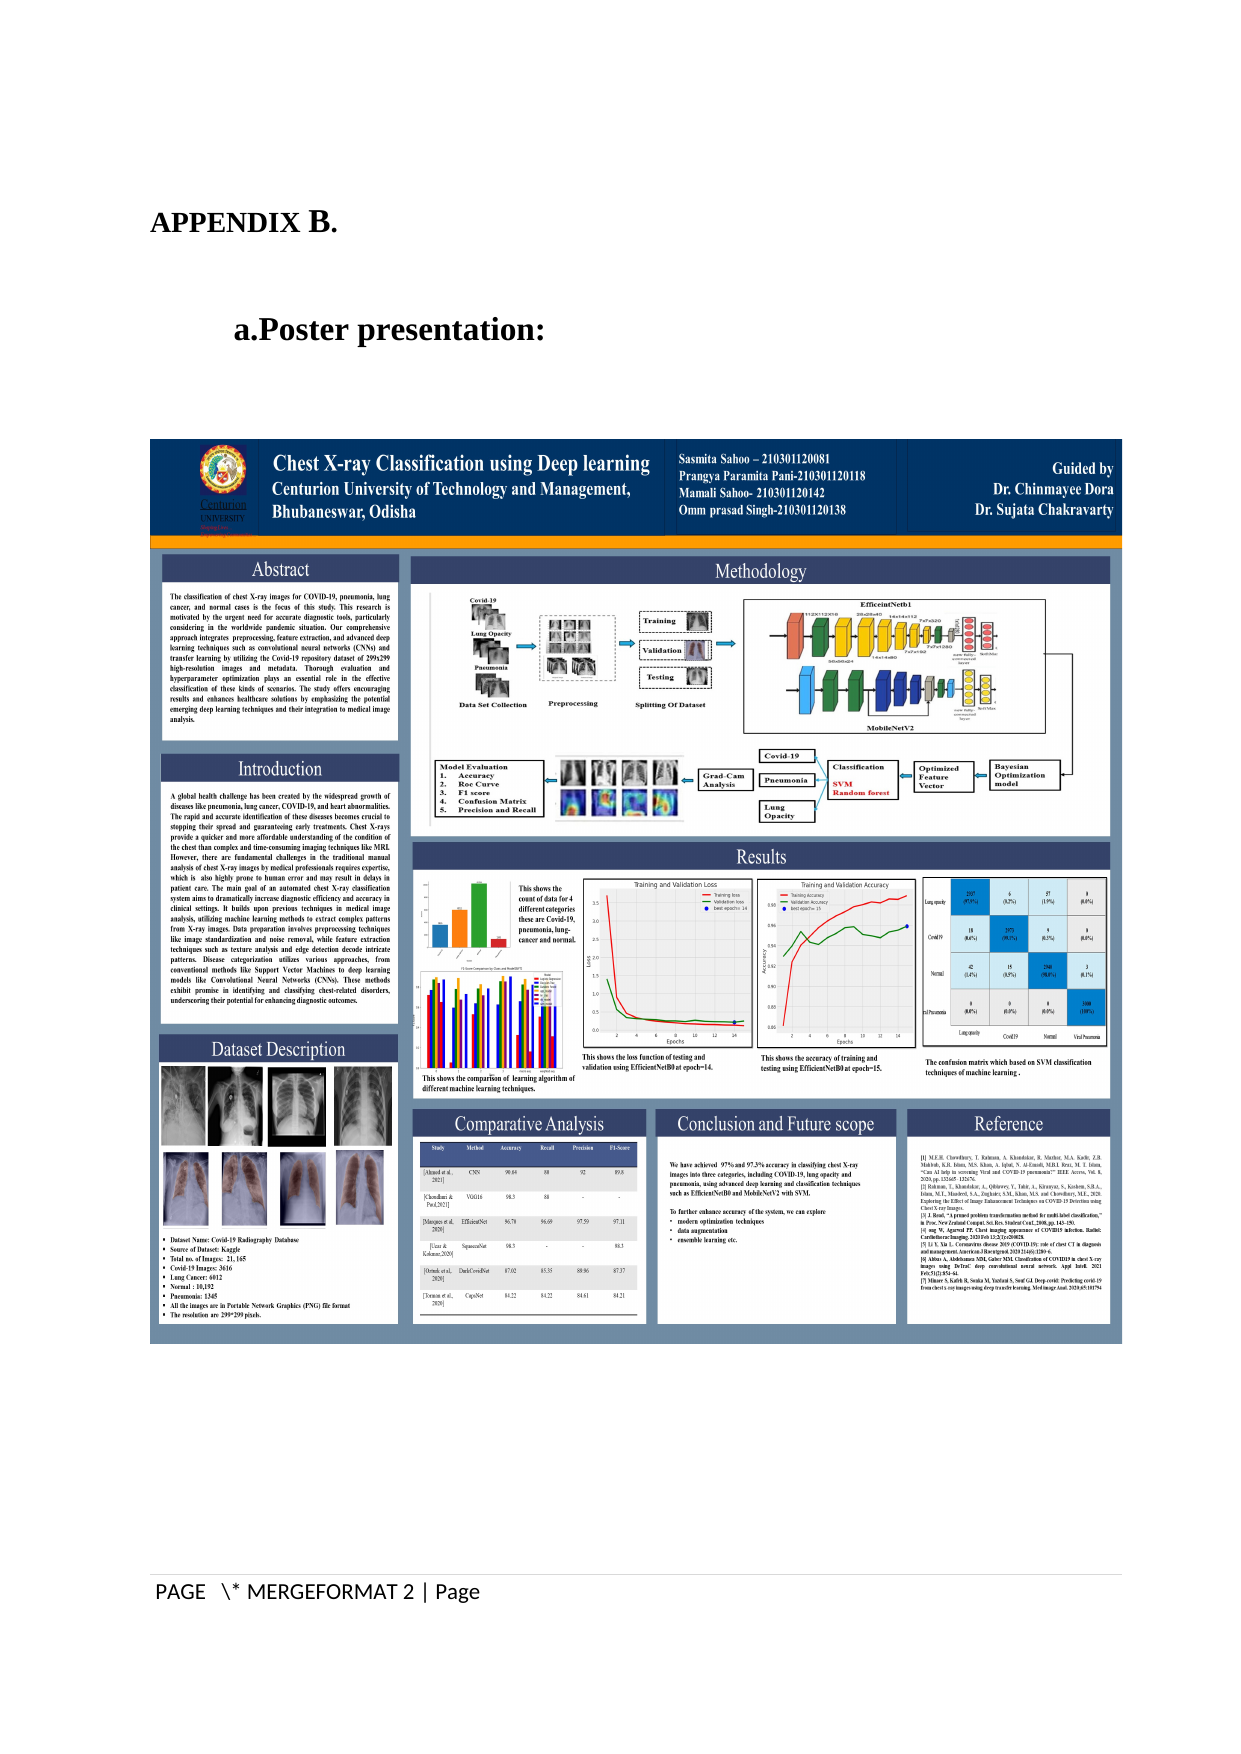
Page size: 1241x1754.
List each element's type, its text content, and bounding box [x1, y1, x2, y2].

text APPENDIX B. [150, 201, 1122, 239]
text a.Poster presentation: [150, 309, 1122, 348]
picture [150, 439, 1123, 1344]
